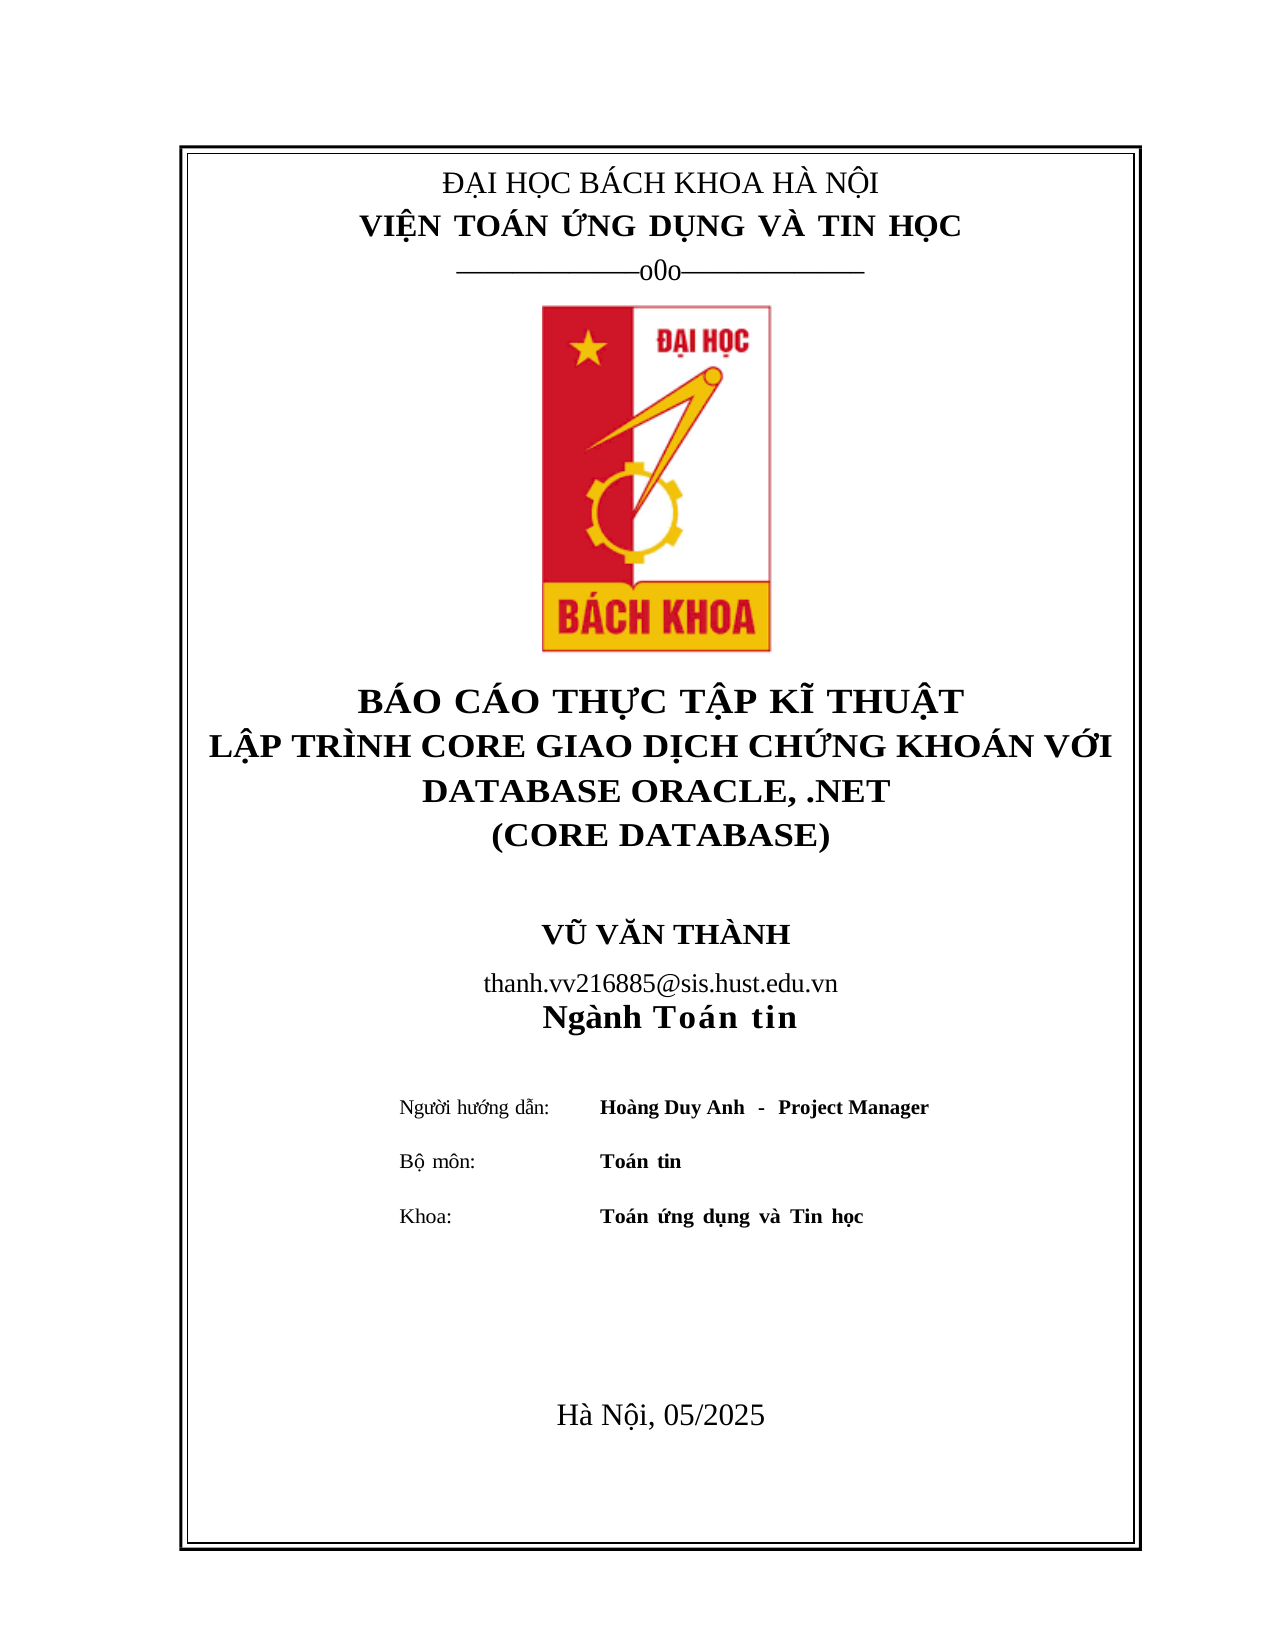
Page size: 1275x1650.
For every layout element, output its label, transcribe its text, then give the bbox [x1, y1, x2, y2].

text Bộ môn: Toán tin [212, 1149, 1125, 1173]
text Ngành Toán tin [450, 998, 1125, 1036]
text VŨ VĂN THÀNH [450, 917, 1125, 951]
text VIỆN TOÁN ỨNG DỤNG VÀ TIN HỌC [197, 208, 1125, 243]
text Khoa: Toán ứng dụng và Tin học [212, 1203, 1125, 1228]
text (CORE DATABASE) [197, 811, 1125, 856]
text Hà Nội, 05/2025 [197, 1396, 1125, 1432]
picture [542, 304, 775, 658]
text Người hướng dẫn: Hoàng Duy Anh - Project Manager [212, 1095, 1125, 1119]
text LẬP TRÌNH CORE GIAO DỊCH CHỨNG KHOÁN VỚI DATABASE ORACLE, .NET [197, 721, 1125, 811]
text ĐẠI HỌC BÁCH KHOA HÀ NỘI [197, 164, 1125, 200]
text BÁO CÁO THỰC TẬP KĨ THUẬT [197, 681, 1125, 721]
text thanh.vv216885@sis.hust.edu.vn [197, 967, 1125, 998]
text ——————–o0o——————– [197, 252, 1125, 288]
